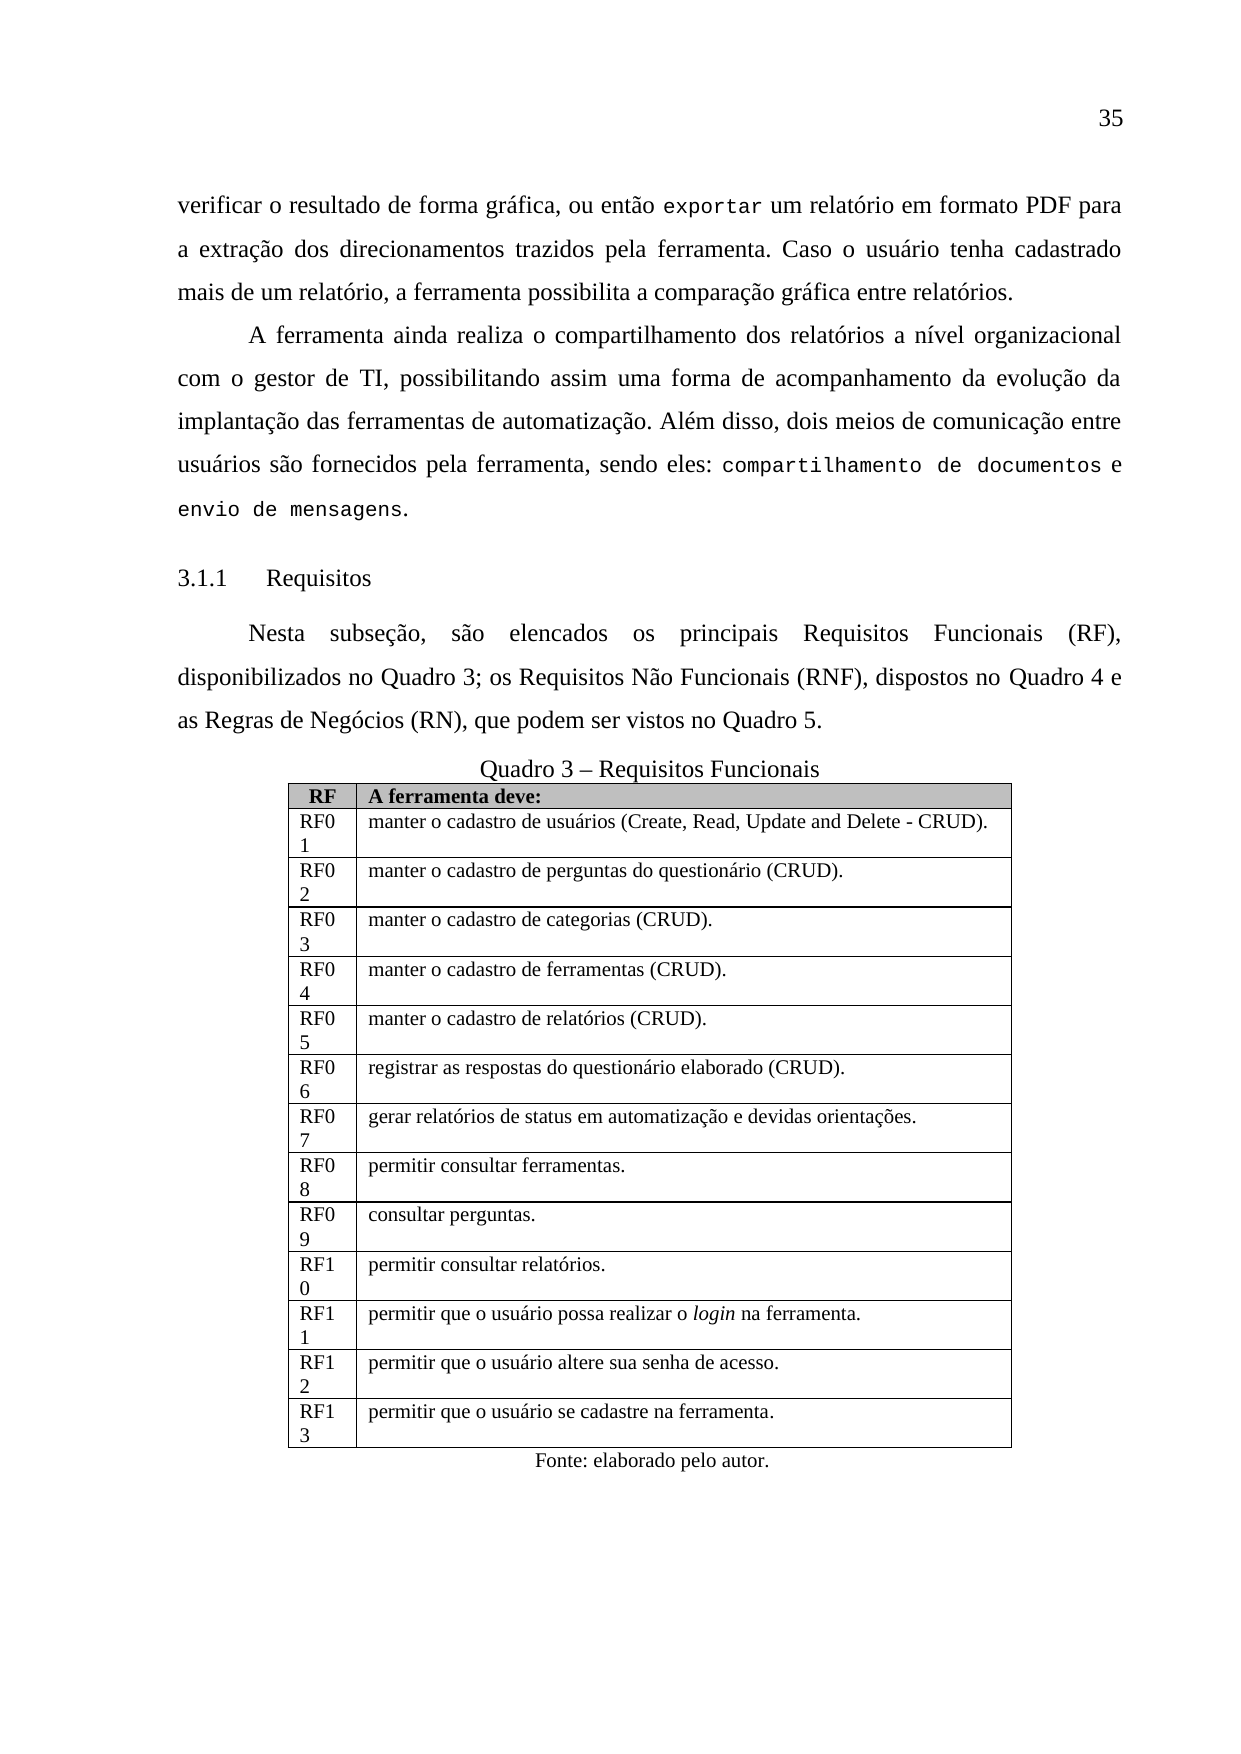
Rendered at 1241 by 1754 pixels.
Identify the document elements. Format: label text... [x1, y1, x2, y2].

text Nesta subseção, são elencados os principais Requisitos Funcionais (RF), disponibilizados no Quadro 3; os Requisitos Não Funcionais (RNF), dispostos no Quadro 4 e as Regras de Negócios (RN), que podem ser vistos no Quadro 5. [177, 618, 1122, 733]
table_cell manter o cadastro de perguntas do questionário (CRUD). [357, 858, 1011, 906]
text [177, 190, 1122, 306]
table_cell RF03 [289, 908, 356, 956]
table_cell permitir que o usuário possa realizar o login na ferramenta. [357, 1301, 1011, 1349]
table_header A ferramenta deve: [357, 784, 1011, 808]
table_cell RF13 [289, 1399, 356, 1447]
text A ferramenta ainda realiza o compartilhamento dos relatórios a nível organizacional com o gestor de TI, possibilitando assim uma forma de acompanhamento da evolução da implantação das ferramentas de automatização. Além disso, dois meios de comunicação entre usuários são fornecidos pela ferramenta, sendo eles: compartilhamento de documentos e envio de mensagens. [177, 320, 1122, 523]
table_cell permitir consultar relatórios. [357, 1252, 1011, 1300]
table_cell RF06 [289, 1055, 356, 1103]
table_cell RF02 [289, 858, 356, 906]
table_cell consultar perguntas. [357, 1203, 1011, 1251]
table_cell RF04 [289, 957, 356, 1005]
subtitle Requisitos [177, 563, 1122, 592]
table_cell permitir consultar ferramentas. [357, 1153, 1011, 1201]
text Fonte: elaborado pelo autor. [177, 1448, 1122, 1472]
table_cell manter o cadastro de categorias (CRUD). [357, 908, 1011, 956]
table_header RF [289, 784, 356, 808]
table_cell manter o cadastro de usuários (Create, Read, Update and Delete - CRUD). [357, 809, 1011, 857]
table_cell RF12 [289, 1350, 356, 1398]
table_cell permitir que o usuário se cadastre na ferramenta. [357, 1399, 1011, 1447]
table_cell gerar relatórios de status em automatização e devidas orientações. [357, 1104, 1011, 1152]
table_cell RF09 [289, 1203, 356, 1251]
table_cell RF08 [289, 1153, 356, 1201]
table_cell registrar as respostas do questionário elaborado (CRUD). [357, 1055, 1011, 1103]
table_cell RF10 [289, 1252, 356, 1300]
table_cell manter o cadastro de relatórios (CRUD). [357, 1006, 1011, 1054]
table_cell RF11 [289, 1301, 356, 1349]
table_cell manter o cadastro de ferramentas (CRUD). [357, 957, 1011, 1005]
table_cell RF01 [289, 809, 356, 857]
table_cell RF05 [289, 1006, 356, 1054]
table_cell RF07 [289, 1104, 356, 1152]
text Quadro 3 – Requisitos Funcionais [177, 754, 1122, 783]
table_cell permitir que o usuário altere sua senha de acesso. [357, 1350, 1011, 1398]
